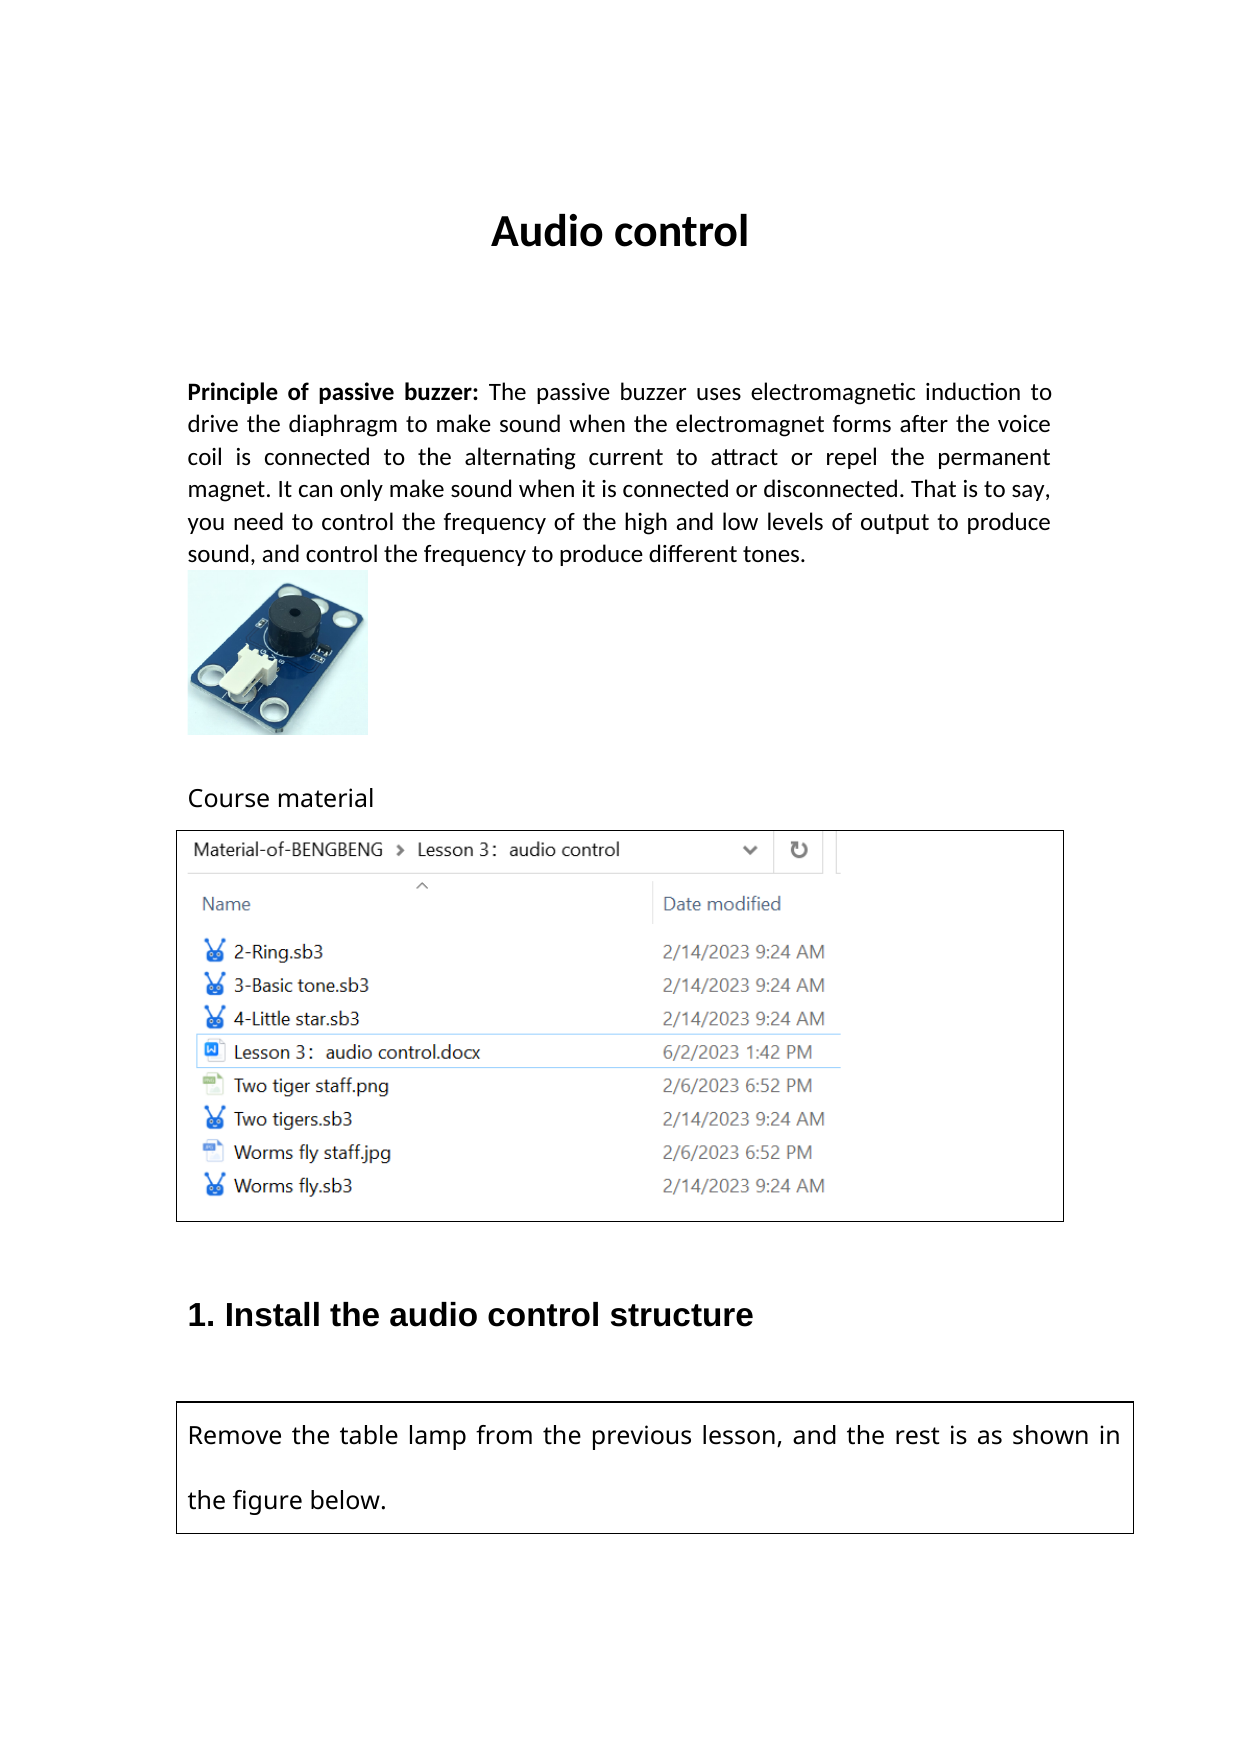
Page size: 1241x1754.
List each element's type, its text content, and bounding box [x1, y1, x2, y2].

picture [187, 831, 841, 1206]
list Principle of passive buzzer: The passive buzzer uses electromagnetic induction to drive the diaphragm to make sound when the electromagnet forms after the voice coil is connected to the alternating current to attract or repel the permanent magnet. It can only make sound when it is connected or disconnected. That is to say, you need to control the frequency of the high and low levels of output to produce sound, and control the frequency to produce different tones. [187, 375, 1053, 570]
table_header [177, 1403, 1133, 1532]
subtitle Audio control [187, 197, 1053, 262]
subtitle Install the audio control structure [187, 1282, 1053, 1347]
table_header [177, 831, 1063, 1221]
picture [187, 570, 368, 735]
text Course material [187, 765, 1053, 830]
